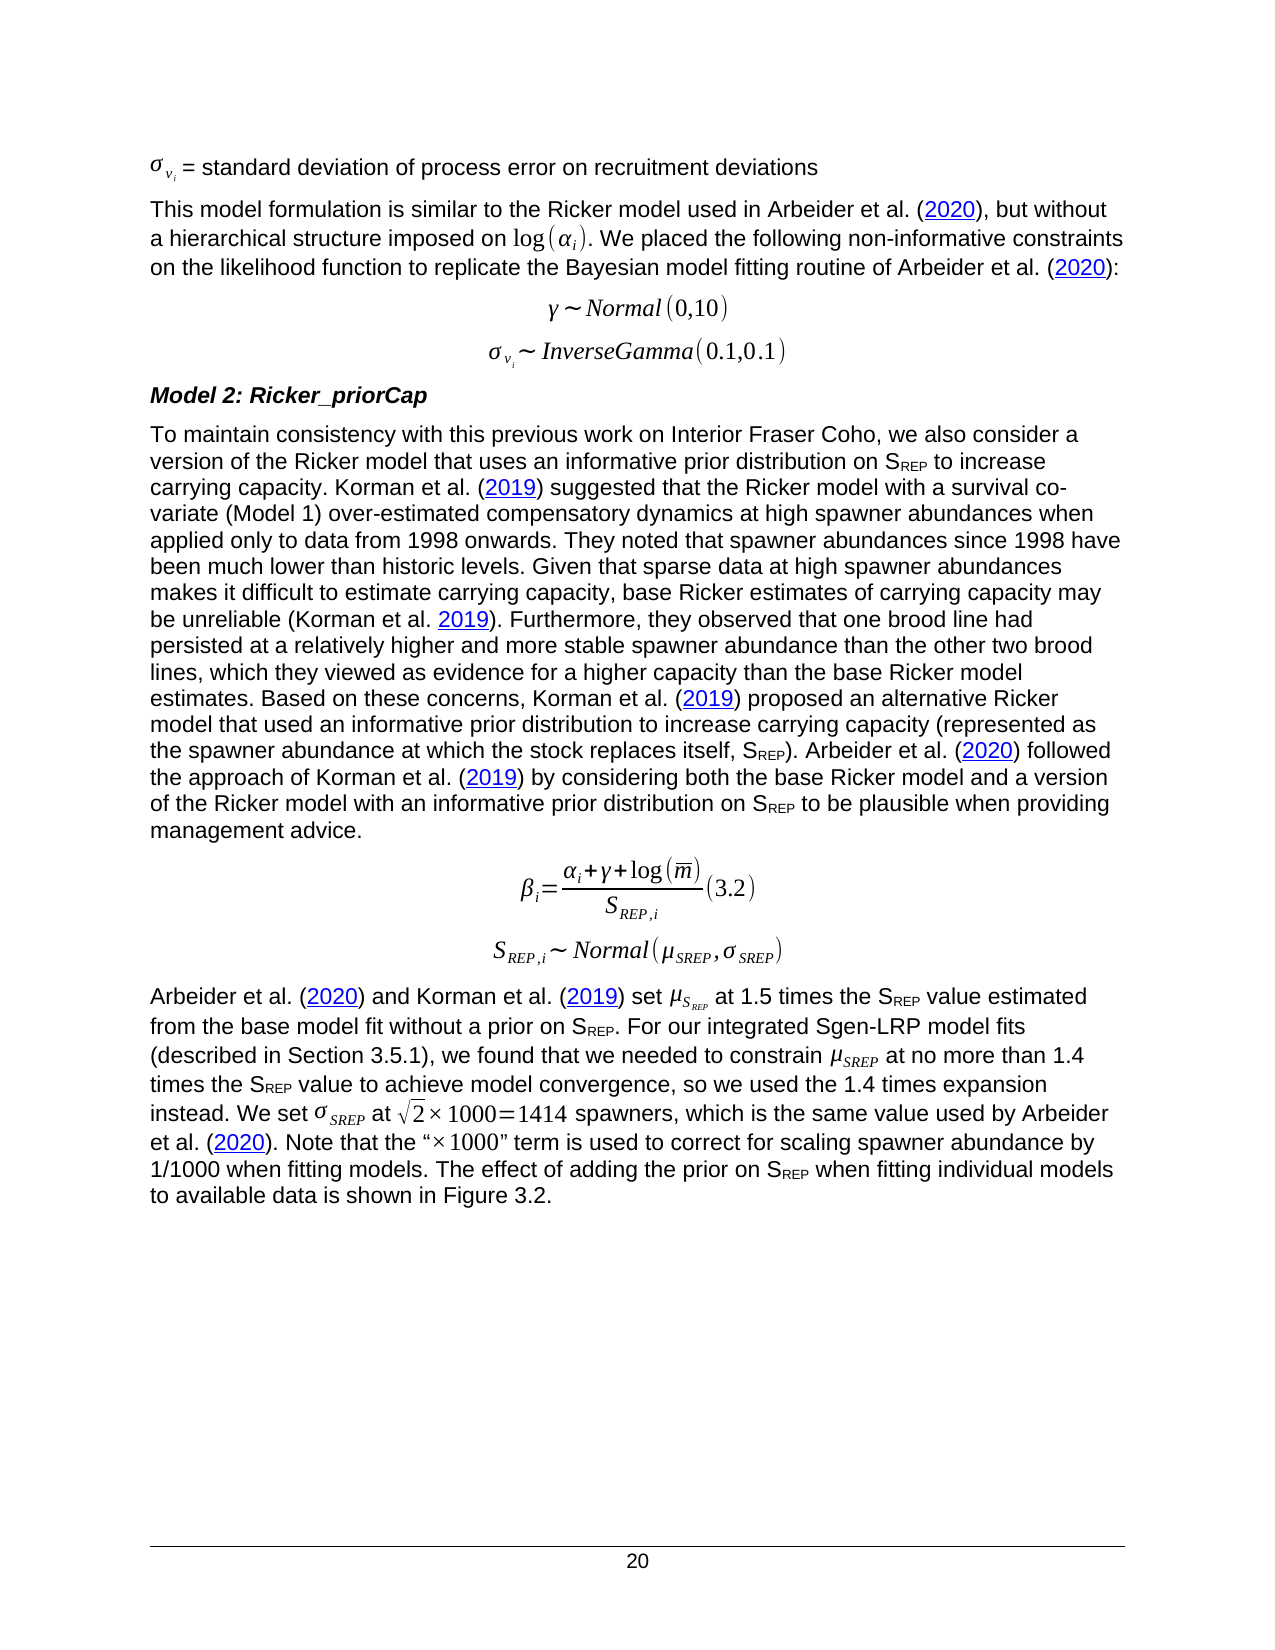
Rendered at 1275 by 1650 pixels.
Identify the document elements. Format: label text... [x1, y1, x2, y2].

text To maintain consistency with this previous work on Interior Fraser Coho, we also consider a version of the Ricker model that uses an informative prior distribution on SREP to increase carrying capacity. Korman et al. (2019) suggested that the Ricker model with a survival co-variate (Model 1) over-estimated compensatory dynamics at high spawner abundances when applied only to data from 1998 onwards. They noted that spawner abundances since 1998 have been much lower than historic levels. Given that sparse data at high spawner abundances makes it difficult to estimate carrying capacity, base Ricker estimates of carrying capacity may be unreliable (Korman et al. 2019). Furthermore, they observed that one brood line had persisted at a relatively higher and more stable spawner abundance than the other two brood lines, which they viewed as evidence for a higher capacity than the base Ricker model estimates. Based on these concerns, Korman et al. (2019) proposed an alternative Ricker model that used an informative prior distribution to increase carrying capacity (represented as the spawner abundance at which the stock replaces itself, SREP). Arbeider et al. (2020) followed the approach of Korman et al. (2019) by considering both the base Ricker model and a version of the Ricker model with an informative prior distribution on SREP to be plausible when providing management advice. [150, 421, 1125, 843]
text Model 2: Ricker_priorCap [150, 382, 1125, 409]
text Arbeider et al. (2020) and Korman et al. (2019) set at 1.5 times the SREP value estimated from the base model fit without a prior on SREP. For our integrated Sgen-LRP model fits (described in Section 3.5.1), we found that we needed to constrain at no more than 1.4 times the SREP value to achieve model convergence, so we used the 1.4 times expansion instead. We set at spawners, which is the same value used by Arbeider et al. (2020). Note that the “” term is used to correct for scaling spawner abundance by 1/1000 when fitting models. The effect of adding the prior on SREP when fitting individual models to available data is shown in Figure 3.2. [150, 979, 1125, 1209]
text = standard deviation of process error on recruitment deviations [150, 150, 1125, 183]
text This model formulation is similar to the Ricker model used in Arbeider et al. (2020), but without a hierarchical structure imposed on . We placed the following non-informative constraints on the likelihood function to replicate the Bayesian model fitting routine of Arbeider et al. (2020): [150, 196, 1125, 281]
